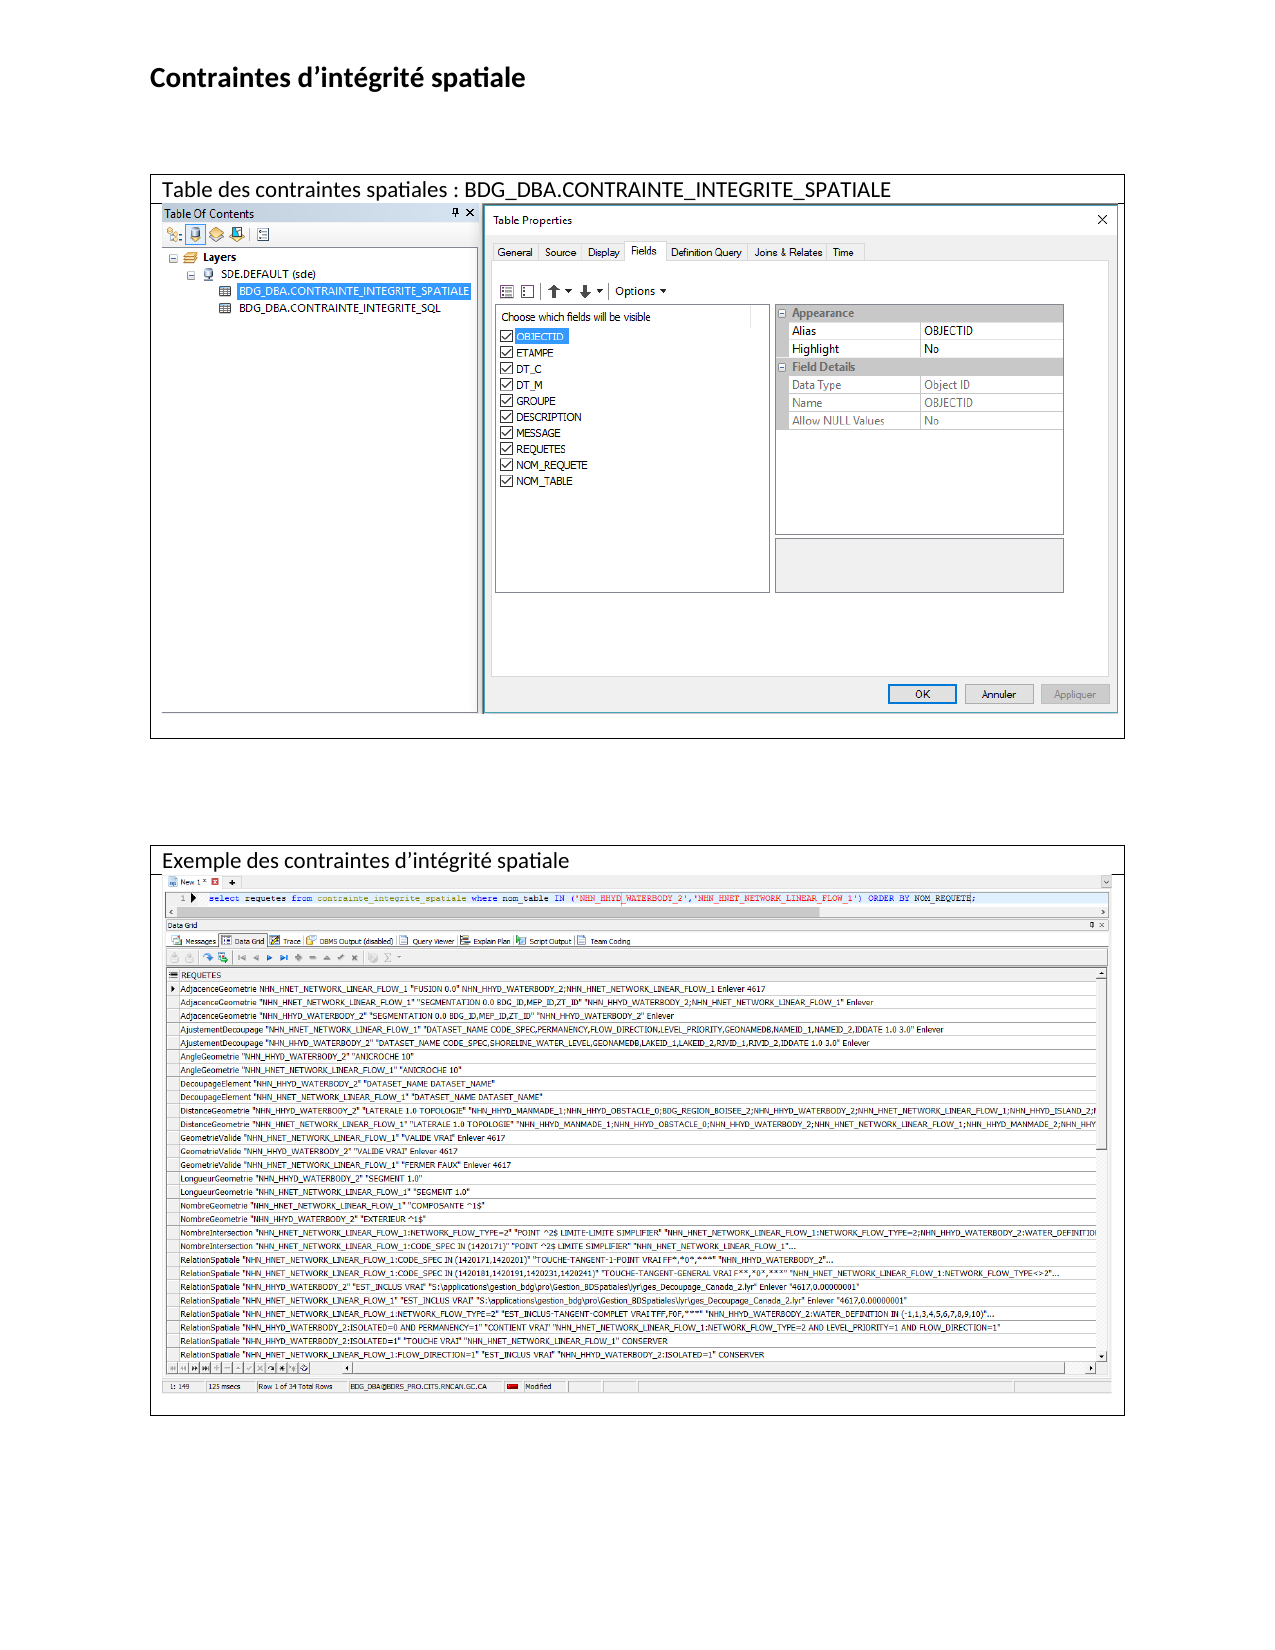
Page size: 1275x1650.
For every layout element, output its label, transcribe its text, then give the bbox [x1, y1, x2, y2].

table_header Exemple des contraintes d’intégrité spatiale [151, 846, 1124, 874]
picture [161, 874, 1112, 1394]
text Contraintes d’intégrité spatiale [150, 59, 1125, 95]
table_cell [151, 204, 1124, 738]
table_cell [151, 875, 1124, 1415]
table_header Table des contraintes spatiales : BDG_DBA.CONTRAINTE_INTEGRITE_SPATIALE [151, 175, 1124, 203]
picture [161, 203, 1118, 714]
